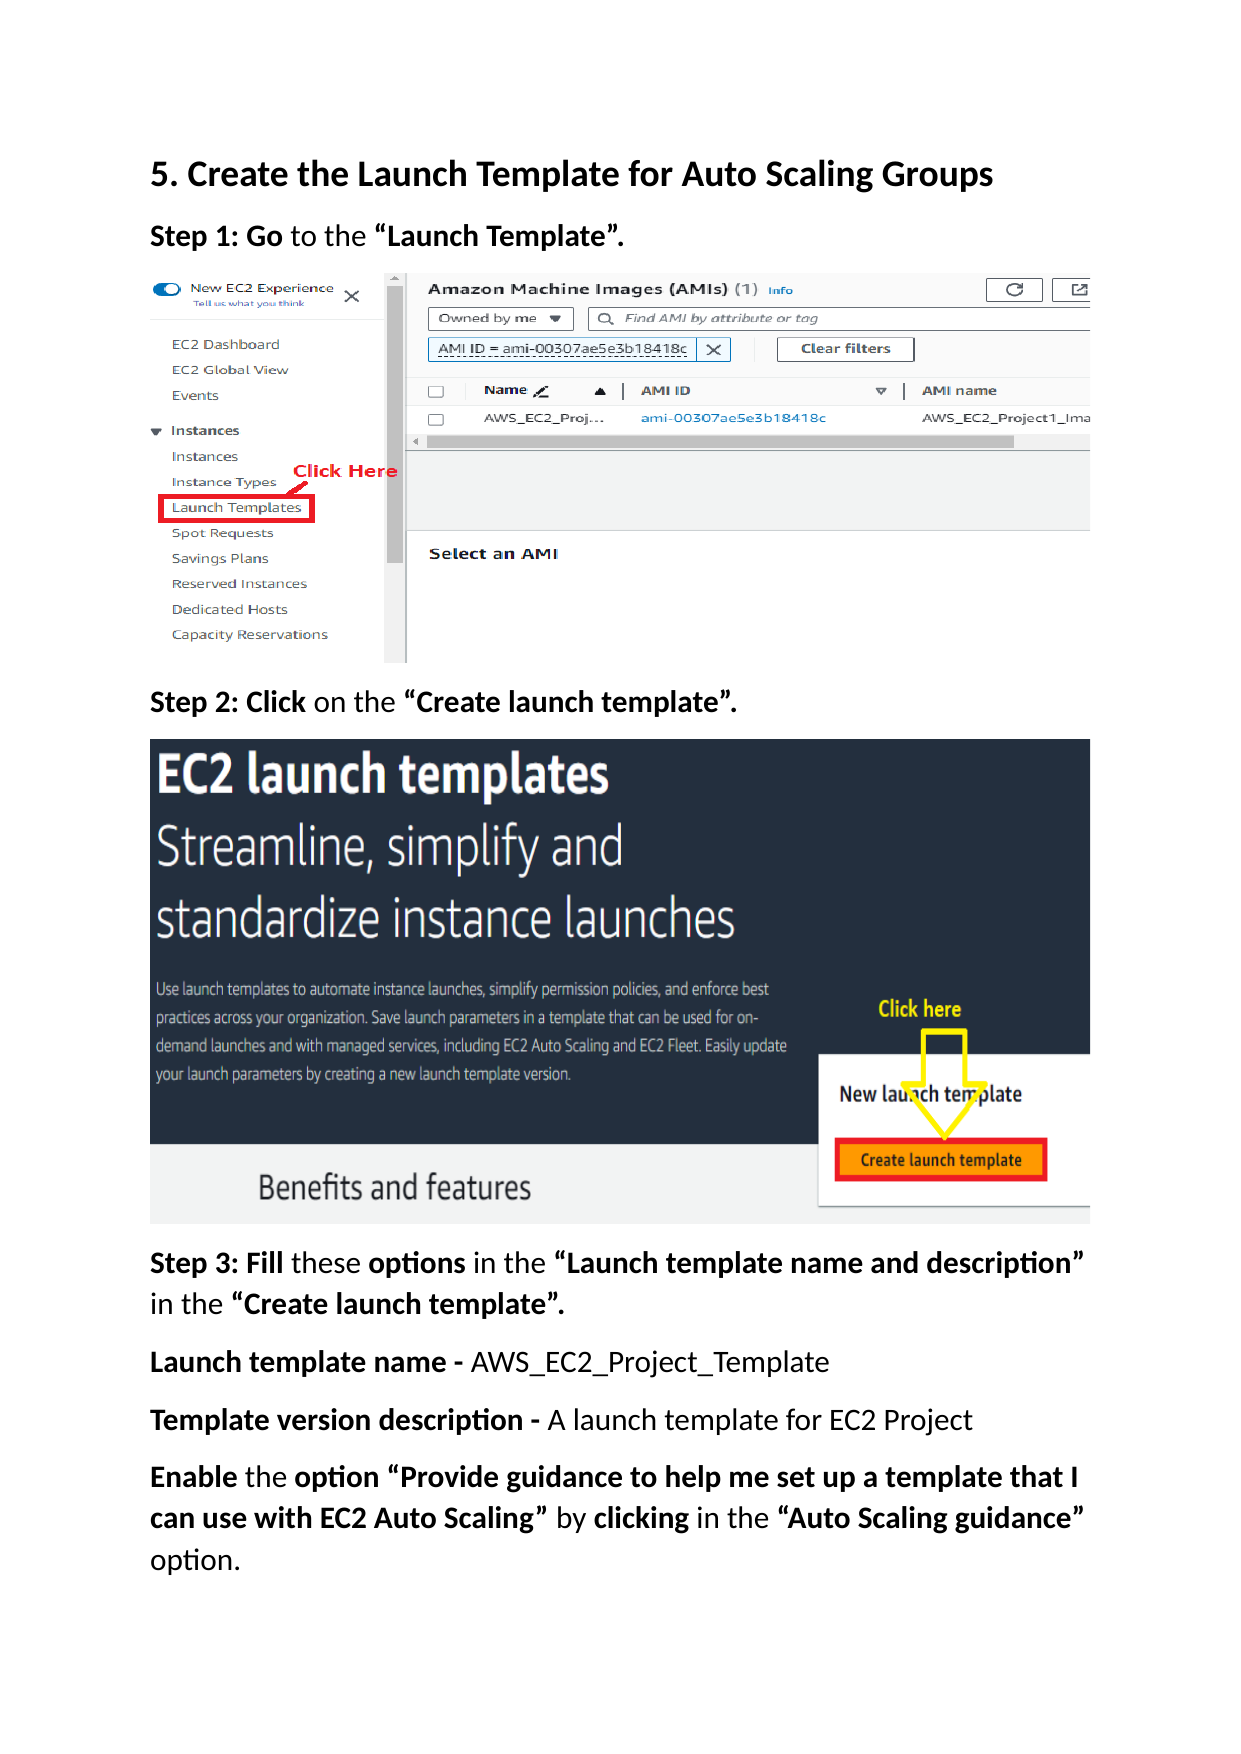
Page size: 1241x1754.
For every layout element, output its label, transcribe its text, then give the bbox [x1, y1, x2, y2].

text Enable the option “Provide guidance to help me set up a template that I can use with EC2 Auto Scaling” by clicking in the “Auto Scaling guidance” option. [150, 1457, 1090, 1578]
text Step 2: Click on the “Create launch template”. [150, 682, 1090, 720]
text Launch template name - AWS_EC2_Project_Template [150, 1342, 1090, 1380]
text Step 3: Fill these options in the “Launch template name and description” in the “Create launch template”. [150, 1243, 1090, 1322]
text Template version description - A launch template for EC2 Project [150, 1400, 1090, 1438]
text 5. Create the Launch Template for Auto Scaling Groups [150, 150, 1090, 196]
picture [150, 273, 1091, 663]
text Step 1: Go to the “Launch Template”. [150, 216, 1090, 254]
picture [150, 739, 1091, 1224]
